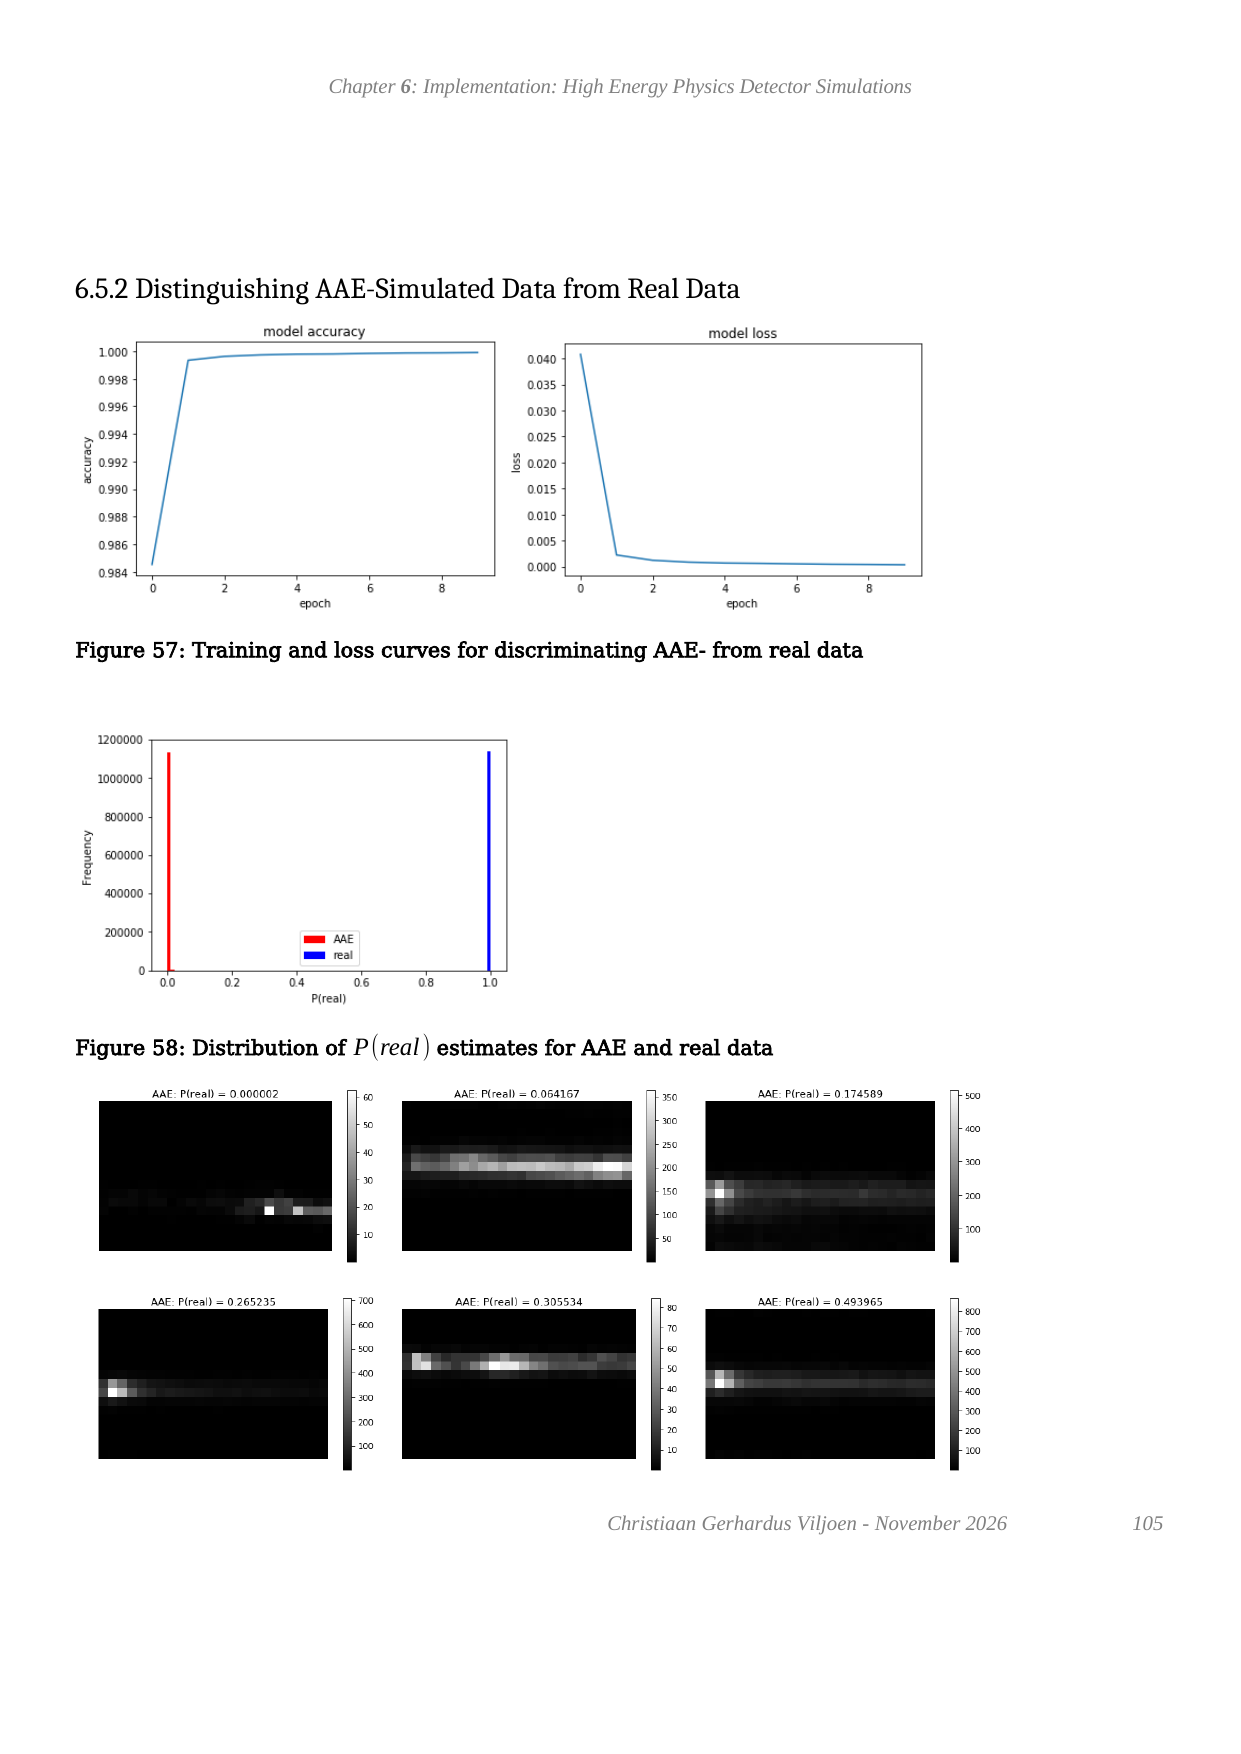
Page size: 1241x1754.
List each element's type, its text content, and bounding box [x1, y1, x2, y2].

subtitle Distinguishing AAE-Simulated Data from Real Data [75, 272, 1165, 306]
text Figure 57: Training and loss curves for discriminating AAE- from real data [75, 637, 1165, 662]
picture [75, 728, 517, 1011]
picture [75, 318, 932, 616]
picture [75, 1290, 986, 1478]
picture [75, 1082, 986, 1270]
text Figure 58: Distribution of estimates for AAE and real data [75, 1032, 1165, 1062]
